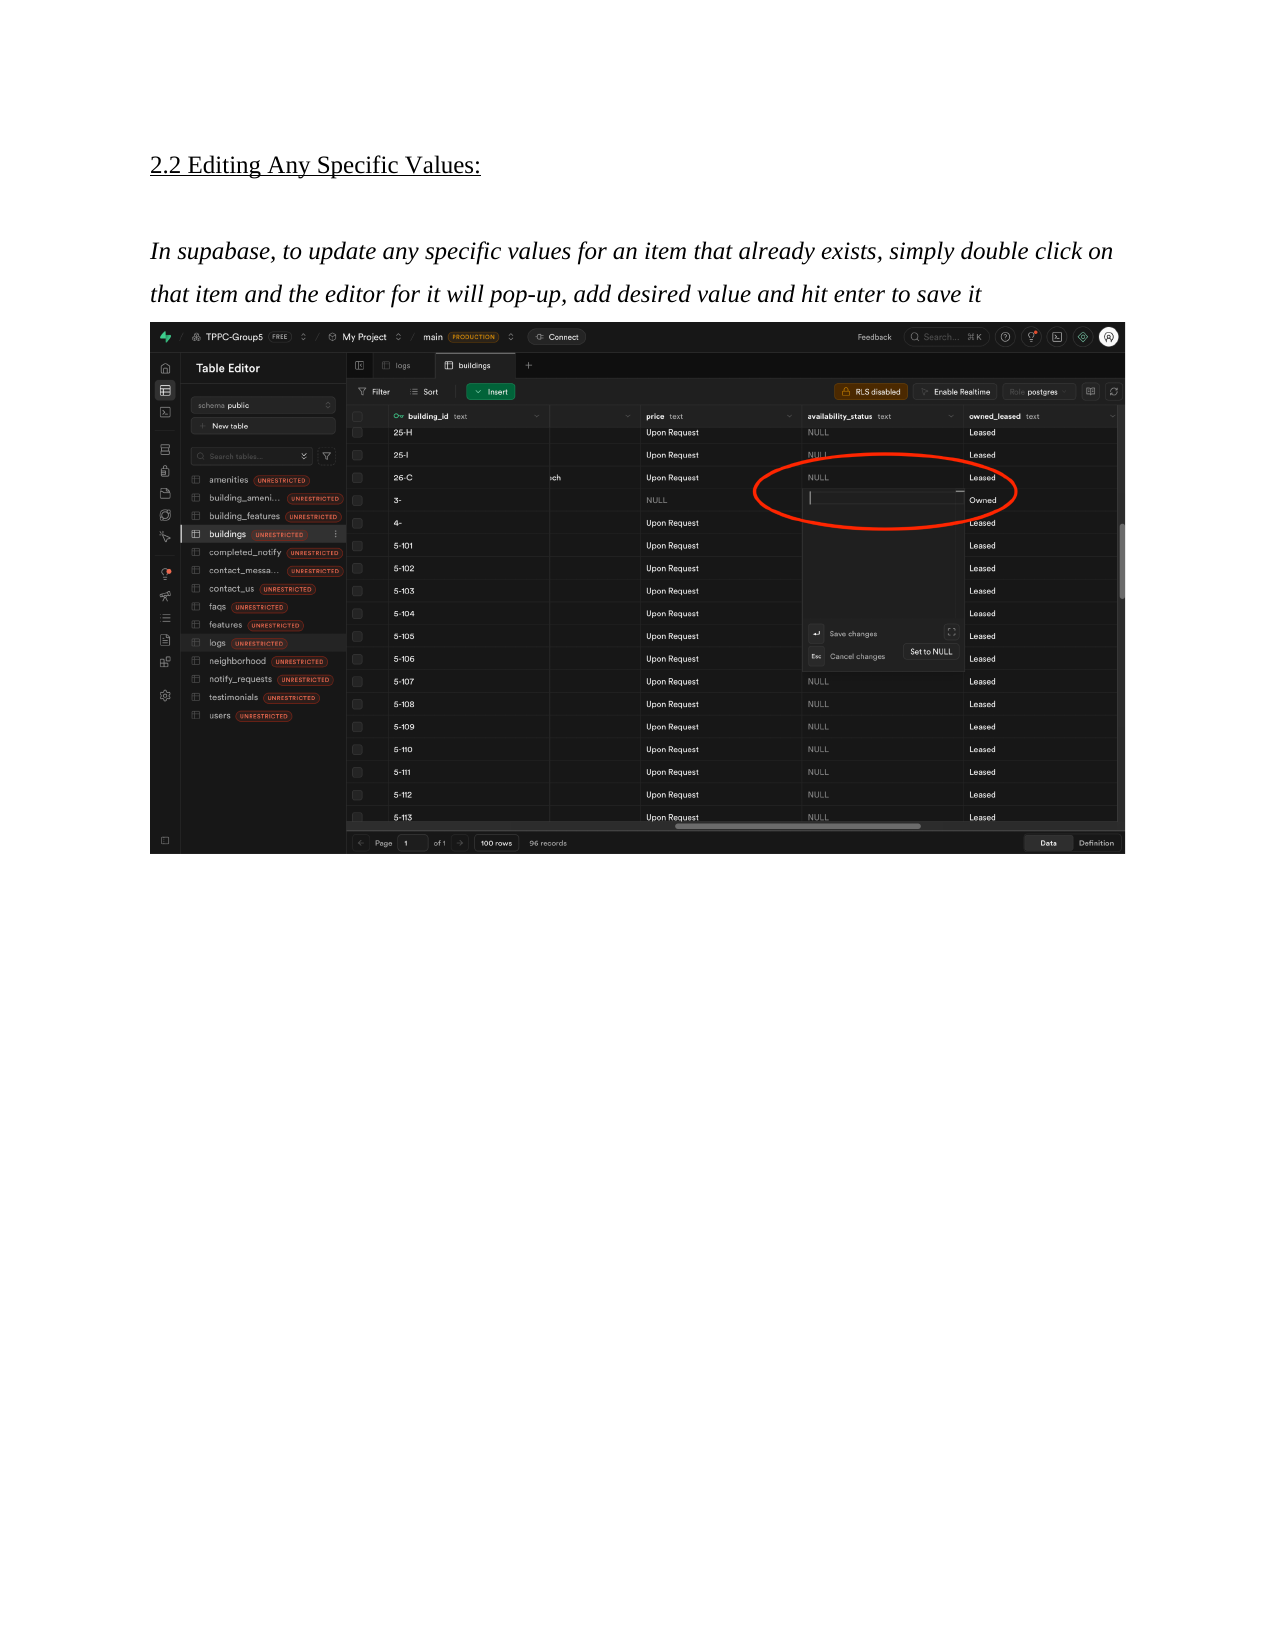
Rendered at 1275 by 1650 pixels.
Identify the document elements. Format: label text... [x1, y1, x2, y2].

text In supabase, to update any specific values for an item that already exists, simply double click on that item and the editor for it will pop-up, add desired value and hit enter to save it [150, 236, 1125, 308]
picture [150, 322, 1125, 854]
text 2.2 Editing Any Specific Values: [150, 150, 1125, 179]
